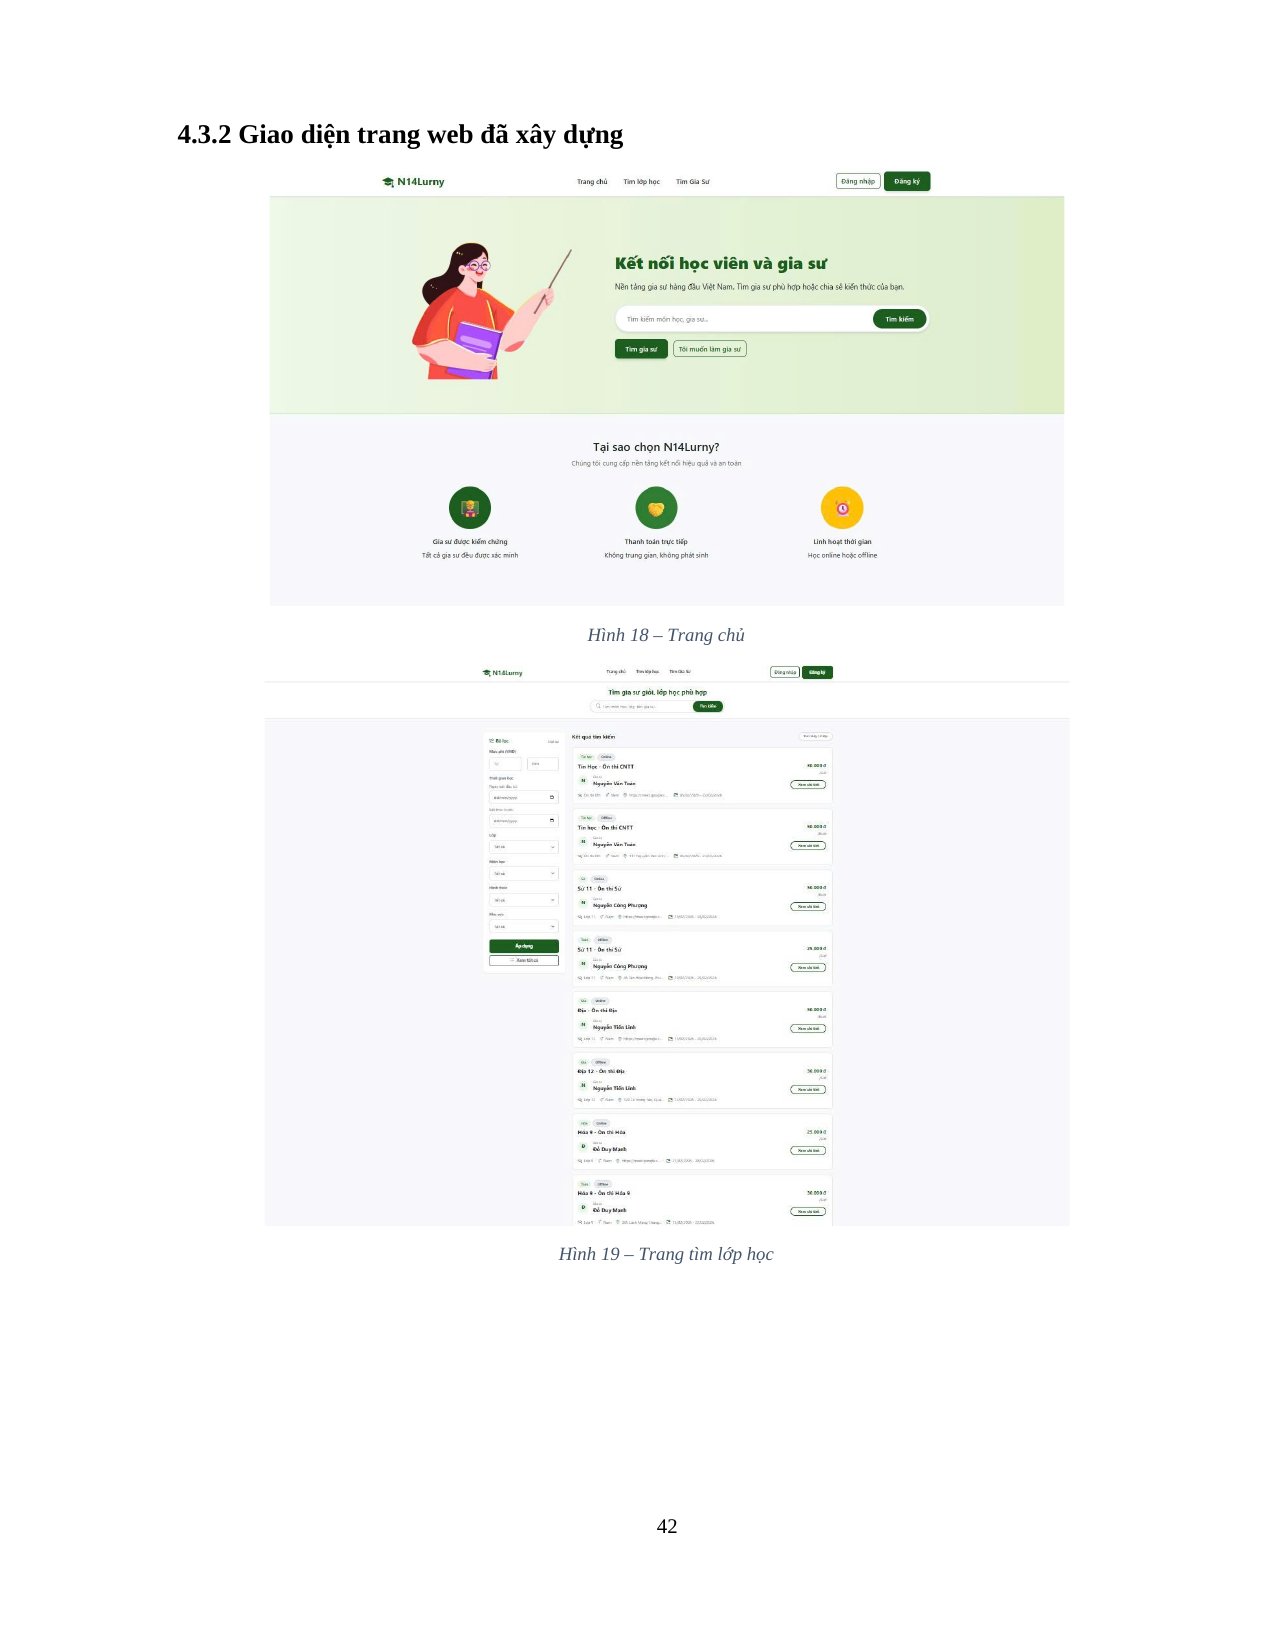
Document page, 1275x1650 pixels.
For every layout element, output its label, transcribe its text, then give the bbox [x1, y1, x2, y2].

picture [269, 167, 1065, 606]
picture [264, 665, 1070, 1226]
text Hình 18 – Trang chủ [177, 623, 1157, 645]
text Hình 19 – Trang tìm lớp học [177, 1243, 1157, 1265]
subtitle 4.3.2 Giao diện trang web đã xây dựng [177, 118, 1157, 149]
